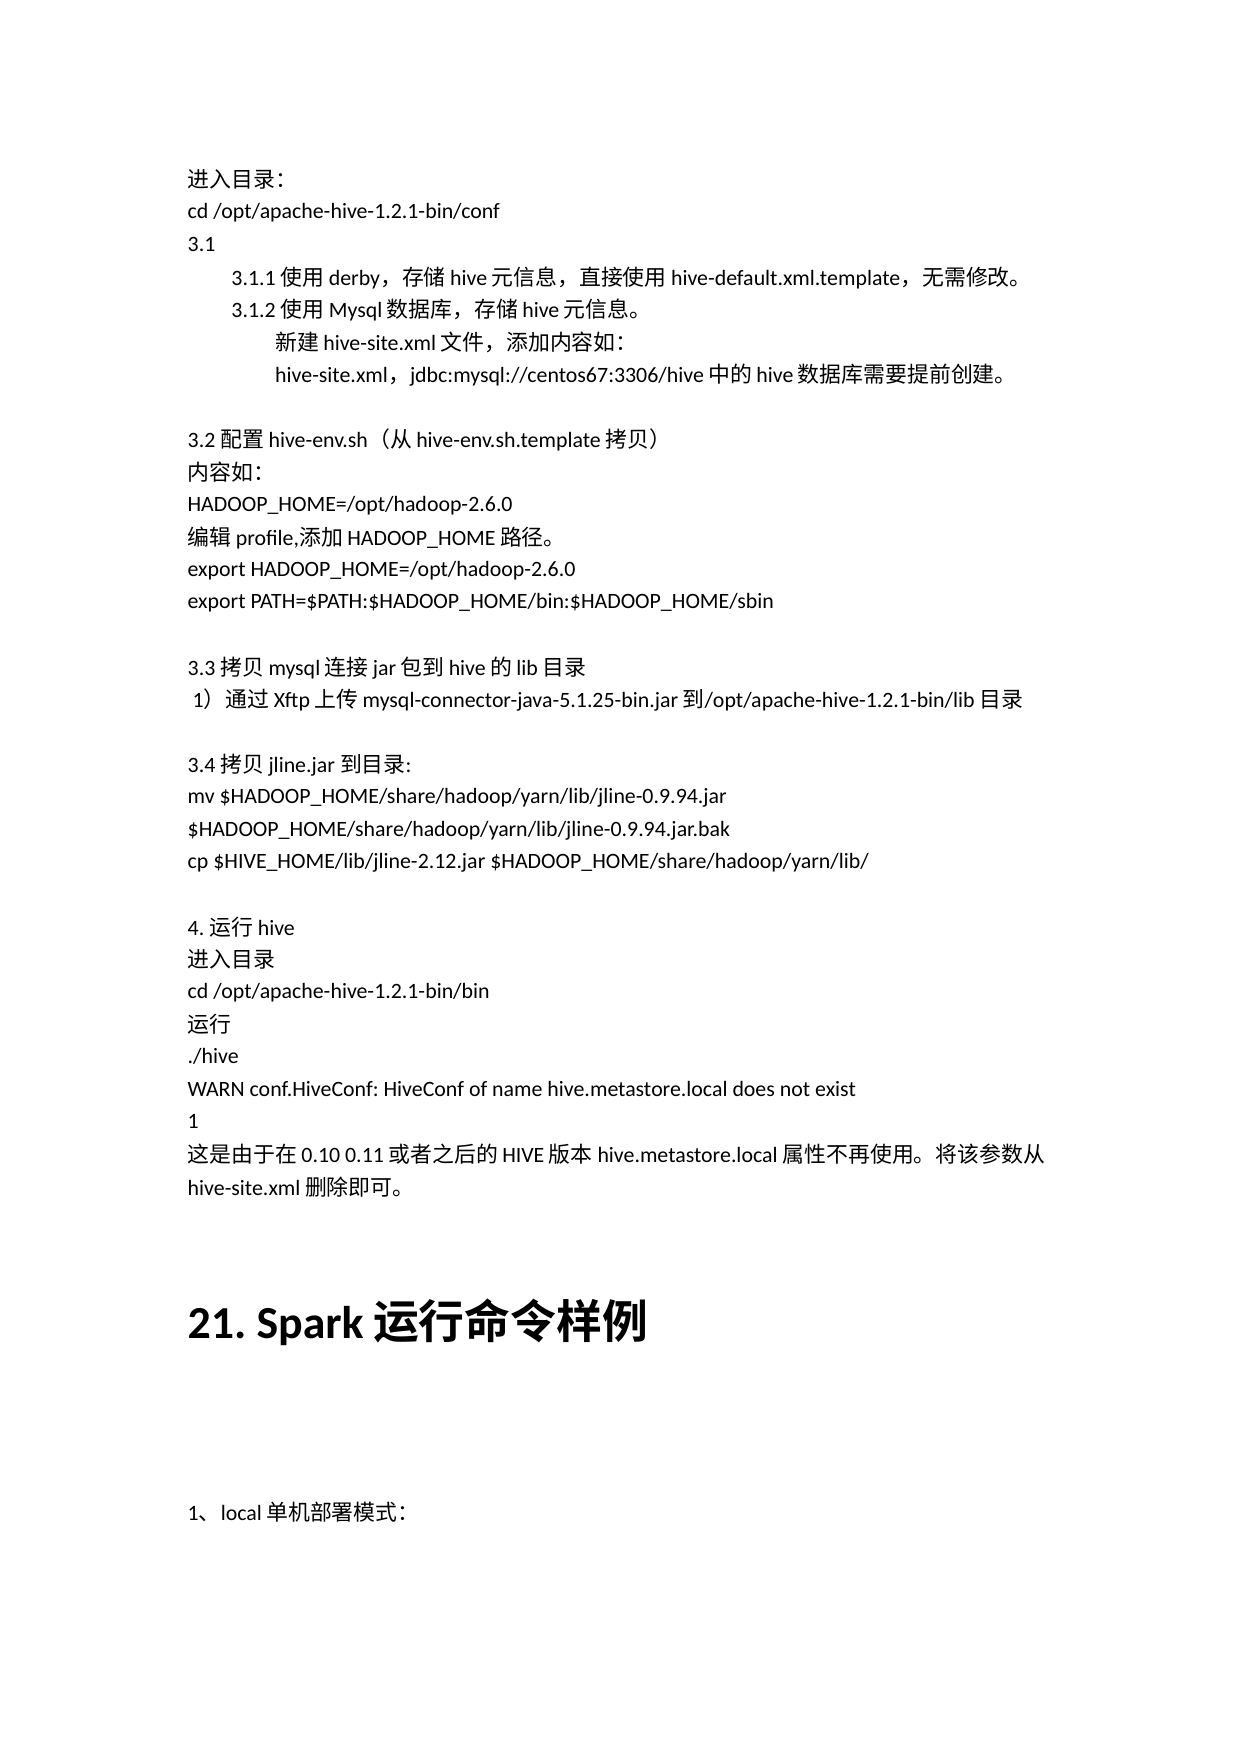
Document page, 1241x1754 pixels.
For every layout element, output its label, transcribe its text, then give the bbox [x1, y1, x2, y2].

text 1、local单机部署模式： [187, 1494, 1053, 1527]
subtitle 21. Spark运行命令样例 [187, 1270, 1053, 1367]
text export PATH=$PATH:$HADOOP_HOME/bin:$HADOOP_HOME/sbin [187, 584, 1053, 617]
text 3.1.2 使用Mysql数据库，存储hive元信息。 [187, 292, 1053, 324]
text export HADOOP_HOME=/opt/hadoop-2.6.0 [187, 552, 1053, 584]
text 3.1.1 使用derby，存储hive元信息，直接使用hive-default.xml.template，无需修改。 [187, 259, 1053, 292]
text HADOOP_HOME=/opt/hadoop-2.6.0 [187, 487, 1053, 519]
text cp $HIVE_HOME/lib/jline-2.12.jar $HADOOP_HOME/share/hadoop/yarn/lib/ [187, 844, 1053, 877]
text 3.2 配置hive-env.sh（从hive-env.sh.template拷贝） [187, 422, 1053, 454]
text 1 [187, 1104, 1053, 1137]
text hive-site.xml，jdbc:mysql://centos67:3306/hive中的hive数据库需要提前创建。 [187, 357, 1053, 389]
text 3.4 拷贝jline.jar 到目录: [187, 747, 1053, 779]
text WARN conf.HiveConf: HiveConf of name hive.metastore.local does not exist [187, 1072, 1053, 1104]
text cd /opt/apache-hive-1.2.1-bin/conf [187, 194, 1053, 227]
text cd /opt/apache-hive-1.2.1-bin/bin [187, 974, 1053, 1007]
text 新建hive-site.xml文件，添加内容如： [187, 324, 1053, 357]
text 这是由于在0.10 0.11或者之后的HIVE版本 hive.metastore.local 属性不再使用。将该参数从hive-site.xml删除即可。 [187, 1137, 1053, 1202]
text 运行 [187, 1007, 1053, 1039]
text 1）通过Xftp上传mysql-connector-java-5.1.25-bin.jar到/opt/apache-hive-1.2.1-bin/lib目录 [187, 682, 1053, 714]
text 3.1 [187, 227, 1053, 259]
text ./hive [187, 1039, 1053, 1072]
text 3.3 拷贝mysql连接jar包到hive的lib目录 [187, 649, 1053, 682]
text 进入目录 [187, 942, 1053, 974]
text 4. 运行 hive [187, 909, 1053, 942]
text 进入目录： [187, 162, 1053, 194]
text 内容如： [187, 454, 1053, 487]
text mv $HADOOP_HOME/share/hadoop/yarn/lib/jline-0.9.94.jar $HADOOP_HOME/share/hadoop/yarn/lib/jline-0.9.94.jar.bak [187, 779, 1053, 844]
text 编辑profile,添加HADOOP_HOME路径。 [187, 519, 1053, 552]
